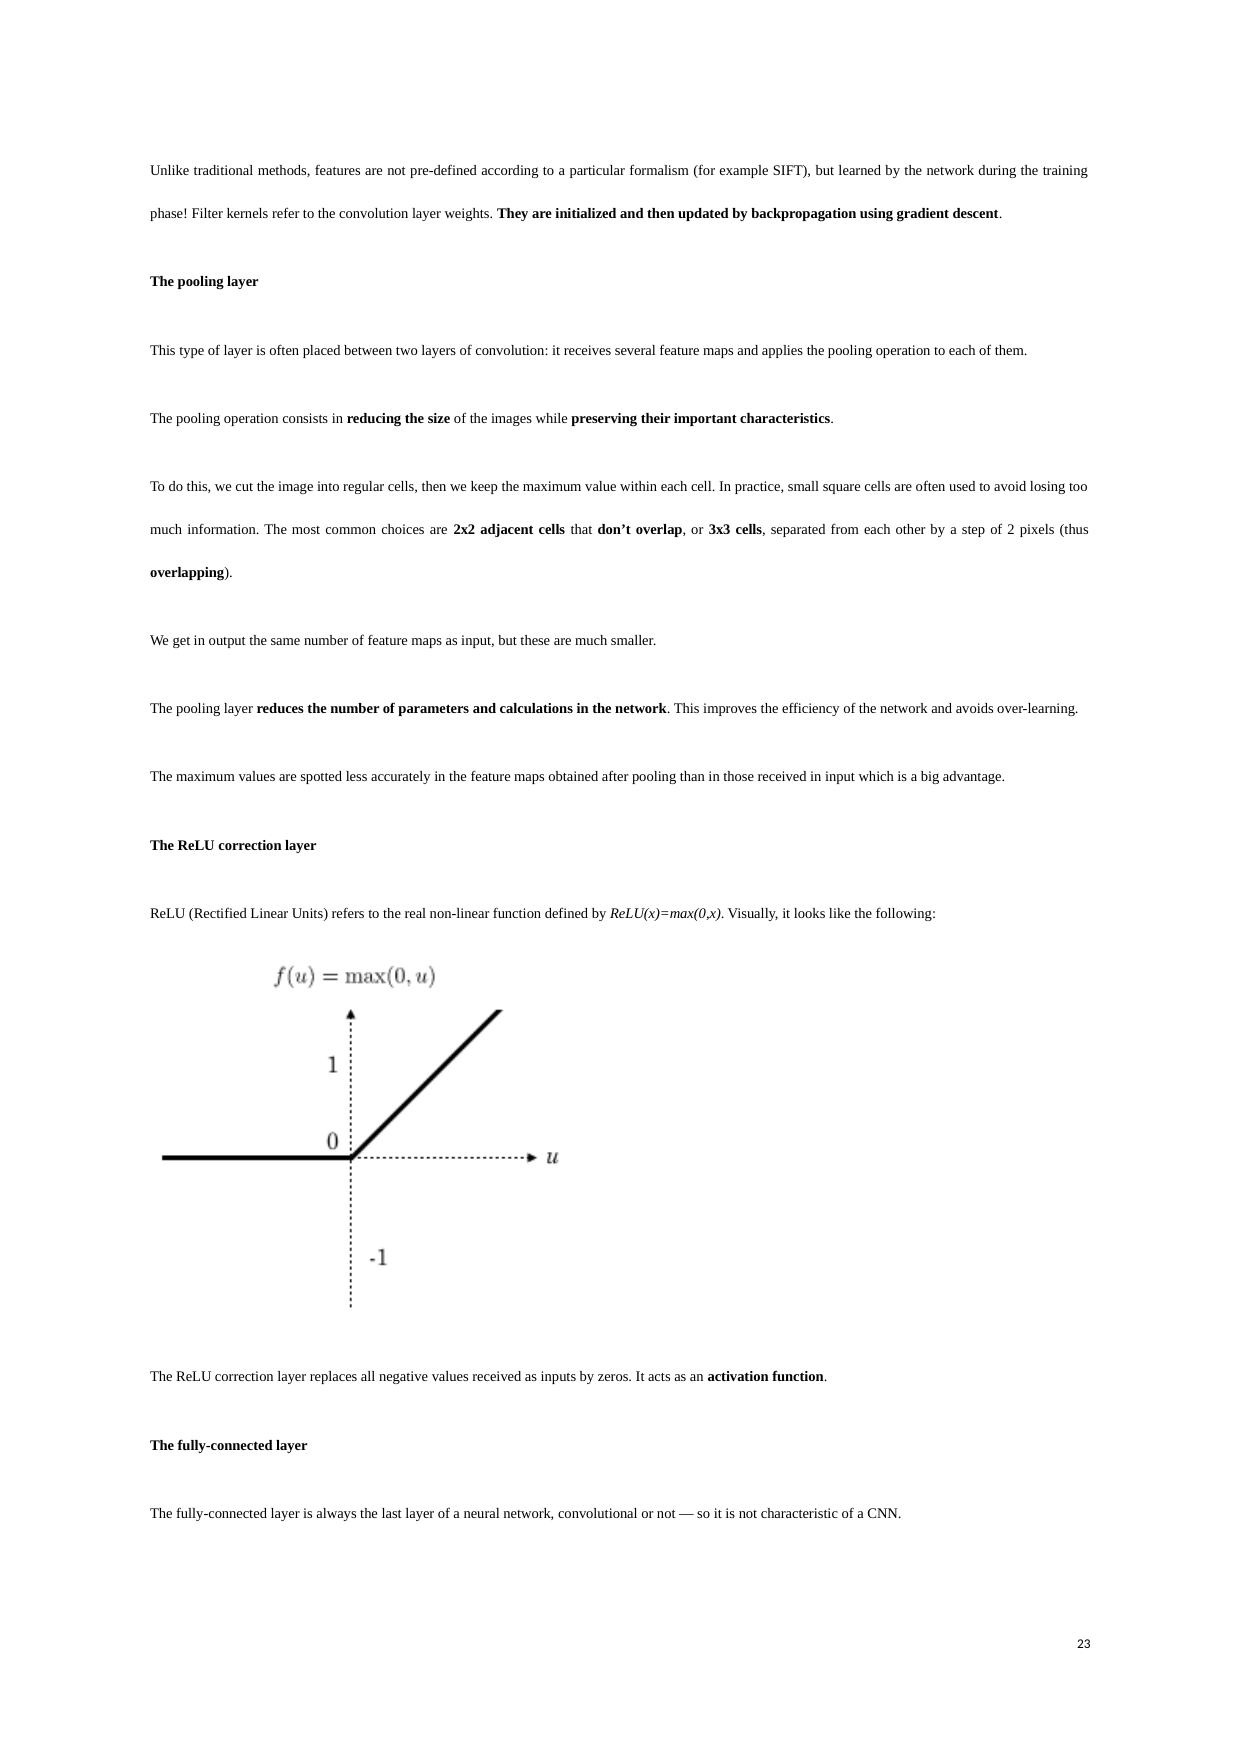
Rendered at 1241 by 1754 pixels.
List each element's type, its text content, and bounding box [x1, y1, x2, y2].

text The ReLU correction layer [150, 824, 1090, 853]
text To do this, we cut the image into regular cells, then we keep the maximum value within each cell. In practice, small square cells are often used to avoid losing too much information. The most common choices are 2x2 adjacent cells that don’t overlap, or 3x3 cells, separated from each other by a step of 2 pixels (thus overlapping). [150, 466, 1090, 581]
text This type of layer is often placed between two layers of convolution: it receives several feature maps and applies the pooling operation to each of them. [150, 329, 1090, 358]
text The pooling layer reduces the number of parameters and calculations in the network. This improves the efficiency of the network and avoids over-learning. [150, 688, 1090, 717]
text ReLU (Rectified Linear Units) refers to the real non-linear function defined by ReLU(x)=max(0,x). Visually, it looks like the following: [150, 892, 1090, 921]
text The pooling layer [150, 261, 1090, 290]
text We get in output the same number of feature maps as input, but these are much smaller. [150, 620, 1090, 649]
text The ReLU correction layer replaces all negative values received as inputs by zeros. It acts as an activation function. [150, 1356, 1090, 1385]
text Unlike traditional methods, features are not pre-defined according to a particular formalism (for example SIFT), but learned by the network during the training phase! Filter kernels refer to the convolution layer weights. They are initialized and then updated by backpropagation using gradient descent. [150, 150, 1090, 222]
text The maximum values are spotted less accurately in the feature maps obtained after pooling than in those received in input which is a big advantage. [150, 756, 1090, 785]
text The fully-connected layer [150, 1424, 1090, 1453]
text The pooling operation consists in reducing the size of the images while preserving their important characteristics. [150, 397, 1090, 426]
picture [153, 960, 582, 1317]
text The fully-connected layer is always the last layer of a neural network, convolutional or not — so it is not characteristic of a CNN. [150, 1492, 1090, 1521]
